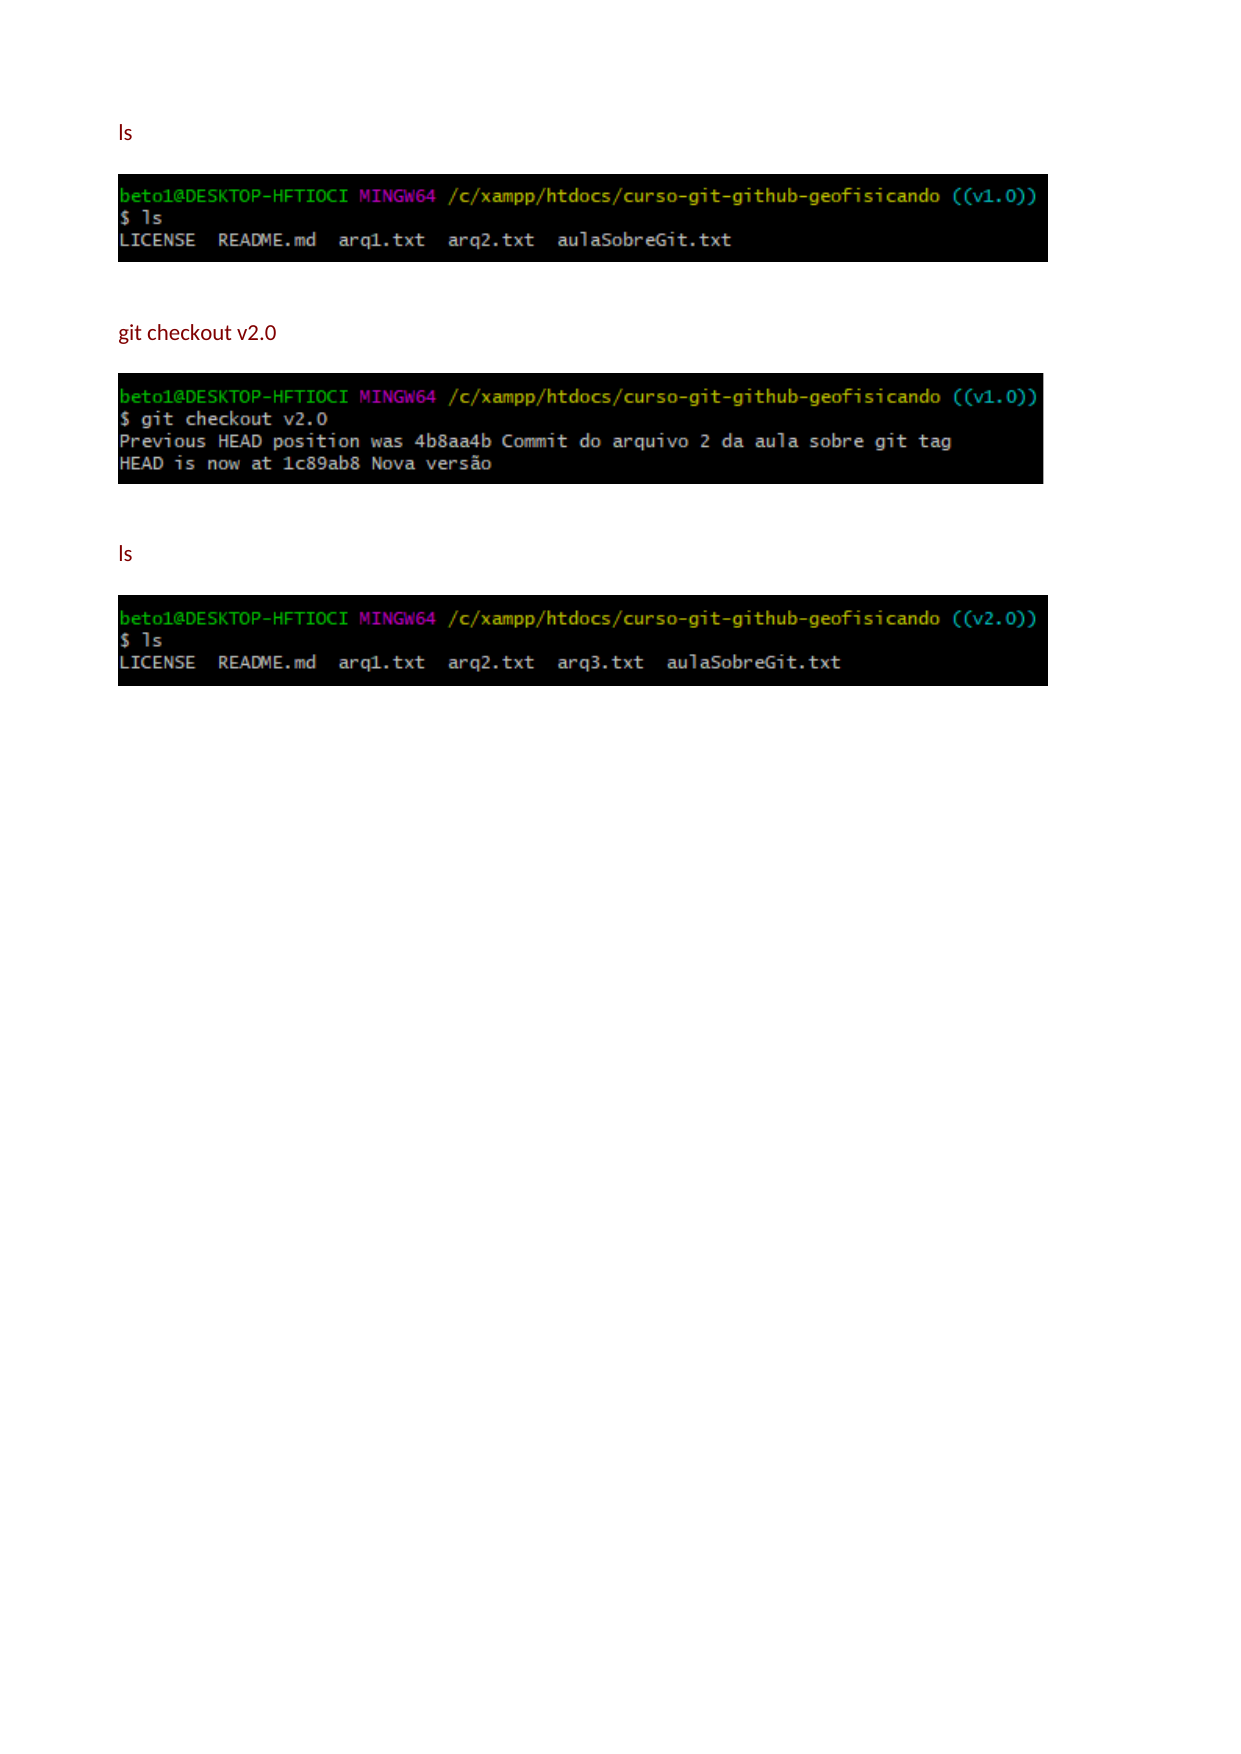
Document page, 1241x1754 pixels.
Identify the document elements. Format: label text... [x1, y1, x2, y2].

text ls [118, 118, 1122, 146]
text git checkout v2.0 [118, 318, 1122, 346]
picture [118, 373, 1044, 484]
picture [118, 595, 1048, 686]
text ls [118, 539, 1122, 567]
picture [118, 174, 1048, 262]
